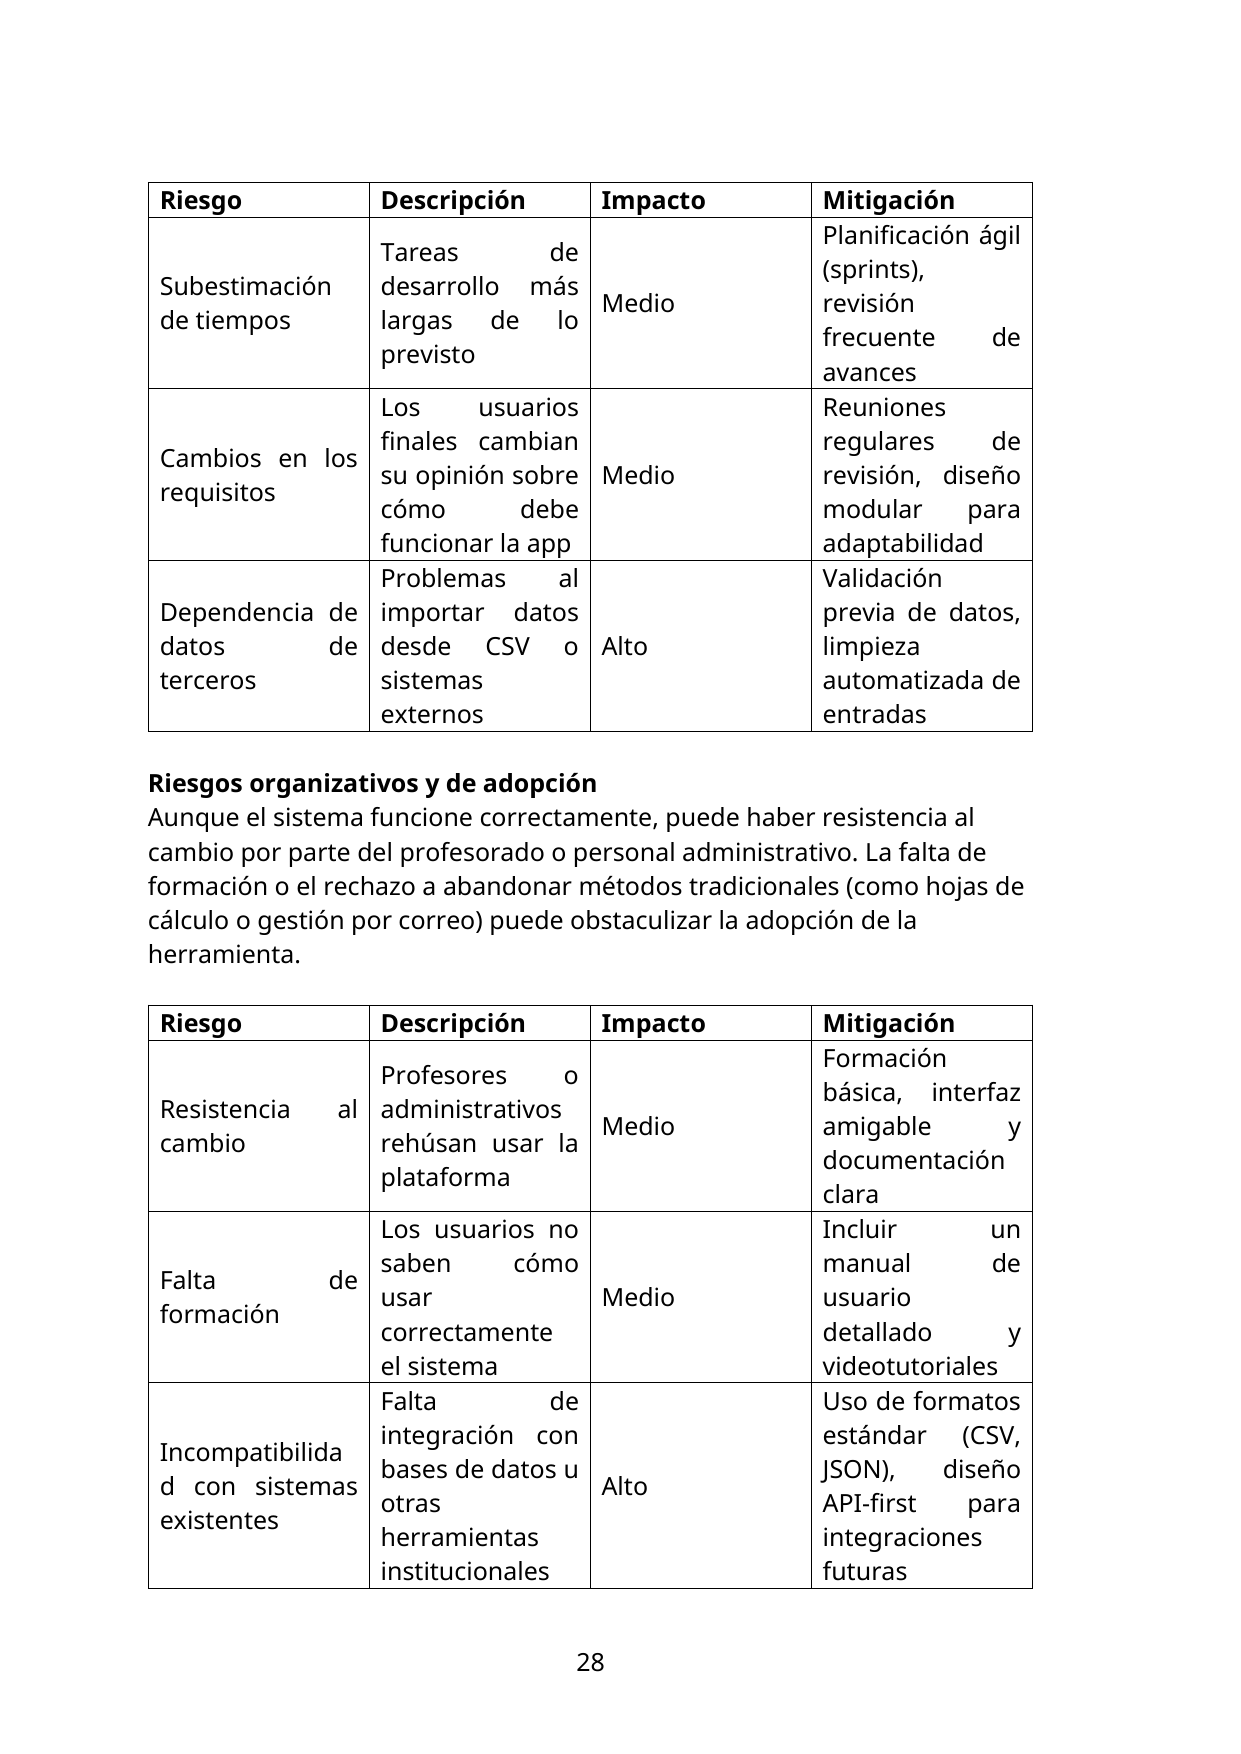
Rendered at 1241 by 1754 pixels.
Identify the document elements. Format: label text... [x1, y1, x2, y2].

text Aunque el sistema funcione correctamente, puede haber resistencia al cambio por parte del profesorado o personal administrativo. La falta de formación o el rechazo a abandonar métodos tradicionales (como hojas de cálculo o gestión por correo) puede obstaculizar la adopción de la herramienta. [148, 800, 1033, 970]
table_header Descripción [370, 183, 590, 217]
table_cell Resistencia al cambio [149, 1041, 369, 1211]
table_header Mitigación [812, 1006, 1032, 1039]
table_cell Medio [591, 389, 811, 559]
table_header Riesgo [149, 183, 369, 217]
table_cell Medio [591, 1041, 811, 1211]
table_cell Los usuarios no saben cómo usar correctamente el sistema [370, 1212, 590, 1382]
table_cell Profesores o administrativos rehúsan usar la plataforma [370, 1041, 590, 1211]
table_cell Incompatibilidad con sistemas existentes [149, 1383, 369, 1588]
table_cell Alto [591, 1383, 811, 1588]
table_header Mitigación [812, 183, 1032, 217]
table_header Impacto [591, 183, 811, 217]
table_cell Problemas al importar datos desde CSV o sistemas externos [370, 561, 590, 731]
table_header Descripción [370, 1006, 590, 1039]
text Riesgos organizativos y de adopción [148, 766, 1033, 800]
table_cell Los usuarios finales cambian su opinión sobre cómo debe funcionar la app [370, 389, 590, 559]
table_header Riesgo [149, 1006, 369, 1039]
table_cell Incluir un manual de usuario detallado y videotutoriales [812, 1212, 1032, 1382]
table_cell Formación básica, interfaz amigable y documentación clara [812, 1041, 1032, 1211]
table_cell Planificación ágil (sprints), revisión frecuente de avances [812, 218, 1032, 388]
table_cell Tareas de desarrollo más largas de lo previsto [370, 218, 590, 388]
table_cell Subestimación de tiempos [149, 218, 369, 388]
table_header Impacto [591, 1006, 811, 1039]
table_cell Reuniones regulares de revisión, diseño modular para adaptabilidad [812, 389, 1032, 559]
table_cell Falta de formación [149, 1212, 369, 1382]
table_cell Validación previa de datos, limpieza automatizada de entradas [812, 561, 1032, 731]
table_cell Medio [591, 218, 811, 388]
table_cell Falta de integración con bases de datos u otras herramientas institucionales [370, 1383, 590, 1588]
table_cell Medio [591, 1212, 811, 1382]
table_cell Dependencia de datos de terceros [149, 561, 369, 731]
table_cell Cambios en los requisitos [149, 389, 369, 559]
table_cell Uso de formatos estándar (CSV, JSON), diseño API-first para integraciones futuras [812, 1383, 1032, 1588]
table_cell Alto [591, 561, 811, 731]
